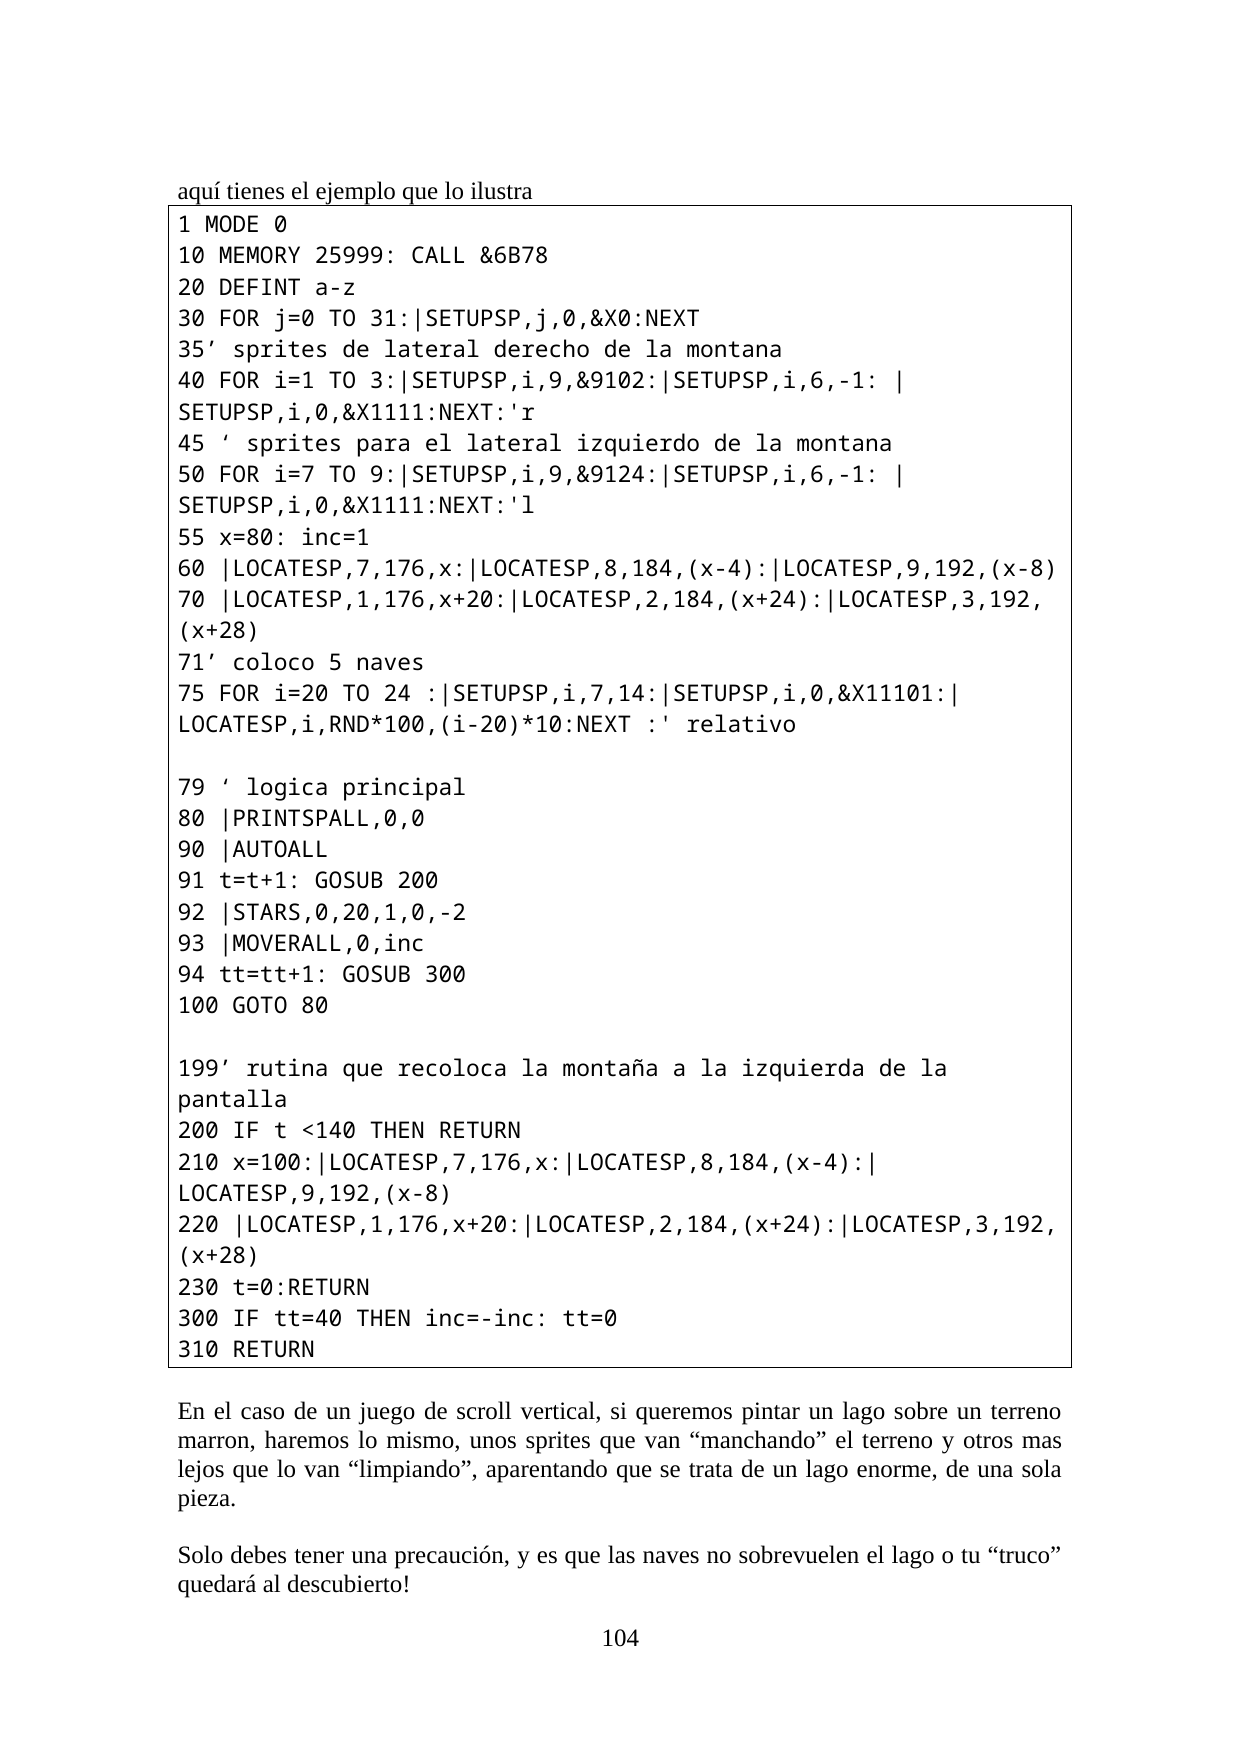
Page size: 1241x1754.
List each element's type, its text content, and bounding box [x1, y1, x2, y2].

text 60 |LOCATESP,7,176,x:|LOCATESP,8,184,(x-4):|LOCATESP,9,192,(x-8) [177, 552, 1063, 583]
text 30 FOR j=0 TO 31:|SETUPSP,j,0,&X0:NEXT [177, 302, 1063, 333]
text 75 FOR i=20 TO 24 :|SETUPSP,i,7,14:|SETUPSP,i,0,&X11101:|LOCATESP,i,RND*100,(i-20)*10:NEXT :' relativo [177, 677, 1063, 739]
text 10 MEMORY 25999: CALL &6B78 [177, 239, 1063, 271]
text En el caso de un juego de scroll vertical, si queremos pintar un lago sobre un terreno marron, haremos lo mismo, unos sprites que van “manchando” el terreno y otros mas lejos que lo van “limpiando”, aparentando que se trata de un lago enorme, de una sola pieza. [177, 1396, 1063, 1511]
text 79 ‘ logica principal [177, 771, 1063, 802]
text 310 RETURN [169, 1330, 1071, 1367]
text 230 t=0:RETURN [177, 1271, 1063, 1302]
text 90 |AUTOALL [177, 833, 1063, 864]
text 93 |MOVERALL,0,inc [177, 927, 1063, 958]
text 94 tt=tt+1: GOSUB 300 [177, 958, 1063, 989]
text 80 |PRINTSPALL,0,0 [177, 802, 1063, 833]
text 20 DEFINT a-z [177, 271, 1063, 302]
text 35’ sprites de lateral derecho de la montana [177, 333, 1063, 364]
text 50 FOR i=7 TO 9:|SETUPSP,i,9,&9124:|SETUPSP,i,6,-1: |SETUPSP,i,0,&X1111:NEXT:'l [177, 458, 1063, 521]
text 300 IF tt=40 THEN inc=-inc: tt=0 [177, 1302, 1063, 1330]
text 100 GOTO 80 [177, 989, 1063, 1021]
text 200 IF t <140 THEN RETURN [177, 1114, 1063, 1146]
text 71’ coloco 5 naves [177, 646, 1063, 677]
text 55 x=80: inc=1 [177, 521, 1063, 552]
text 1 MODE 0 [169, 206, 1071, 239]
text 92 |STARS,0,20,1,0,-2 [177, 896, 1063, 927]
text 70 |LOCATESP,1,176,x+20:|LOCATESP,2,184,(x+24):|LOCATESP,3,192,(x+28) [177, 583, 1063, 646]
text 40 FOR i=1 TO 3:|SETUPSP,i,9,&9102:|SETUPSP,i,6,-1: |SETUPSP,i,0,&X1111:NEXT:'r [177, 364, 1063, 427]
text aquí tienes el ejemplo que lo ilustra [177, 176, 1063, 205]
text 91 t=t+1: GOSUB 200 [177, 864, 1063, 896]
text Solo debes tener una precaución, y es que las naves no sobrevuelen el lago o tu “truco” quedará al descubierto! [177, 1540, 1063, 1598]
text 220 |LOCATESP,1,176,x+20:|LOCATESP,2,184,(x+24):|LOCATESP,3,192,(x+28) [177, 1208, 1063, 1271]
text 45 ‘ sprites para el lateral izquierdo de la montana [177, 427, 1063, 458]
text 210 x=100:|LOCATESP,7,176,x:|LOCATESP,8,184,(x-4):|LOCATESP,9,192,(x-8) [177, 1146, 1063, 1208]
text 199’ rutina que recoloca la montaña a la izquierda de la pantalla [177, 1052, 1063, 1114]
